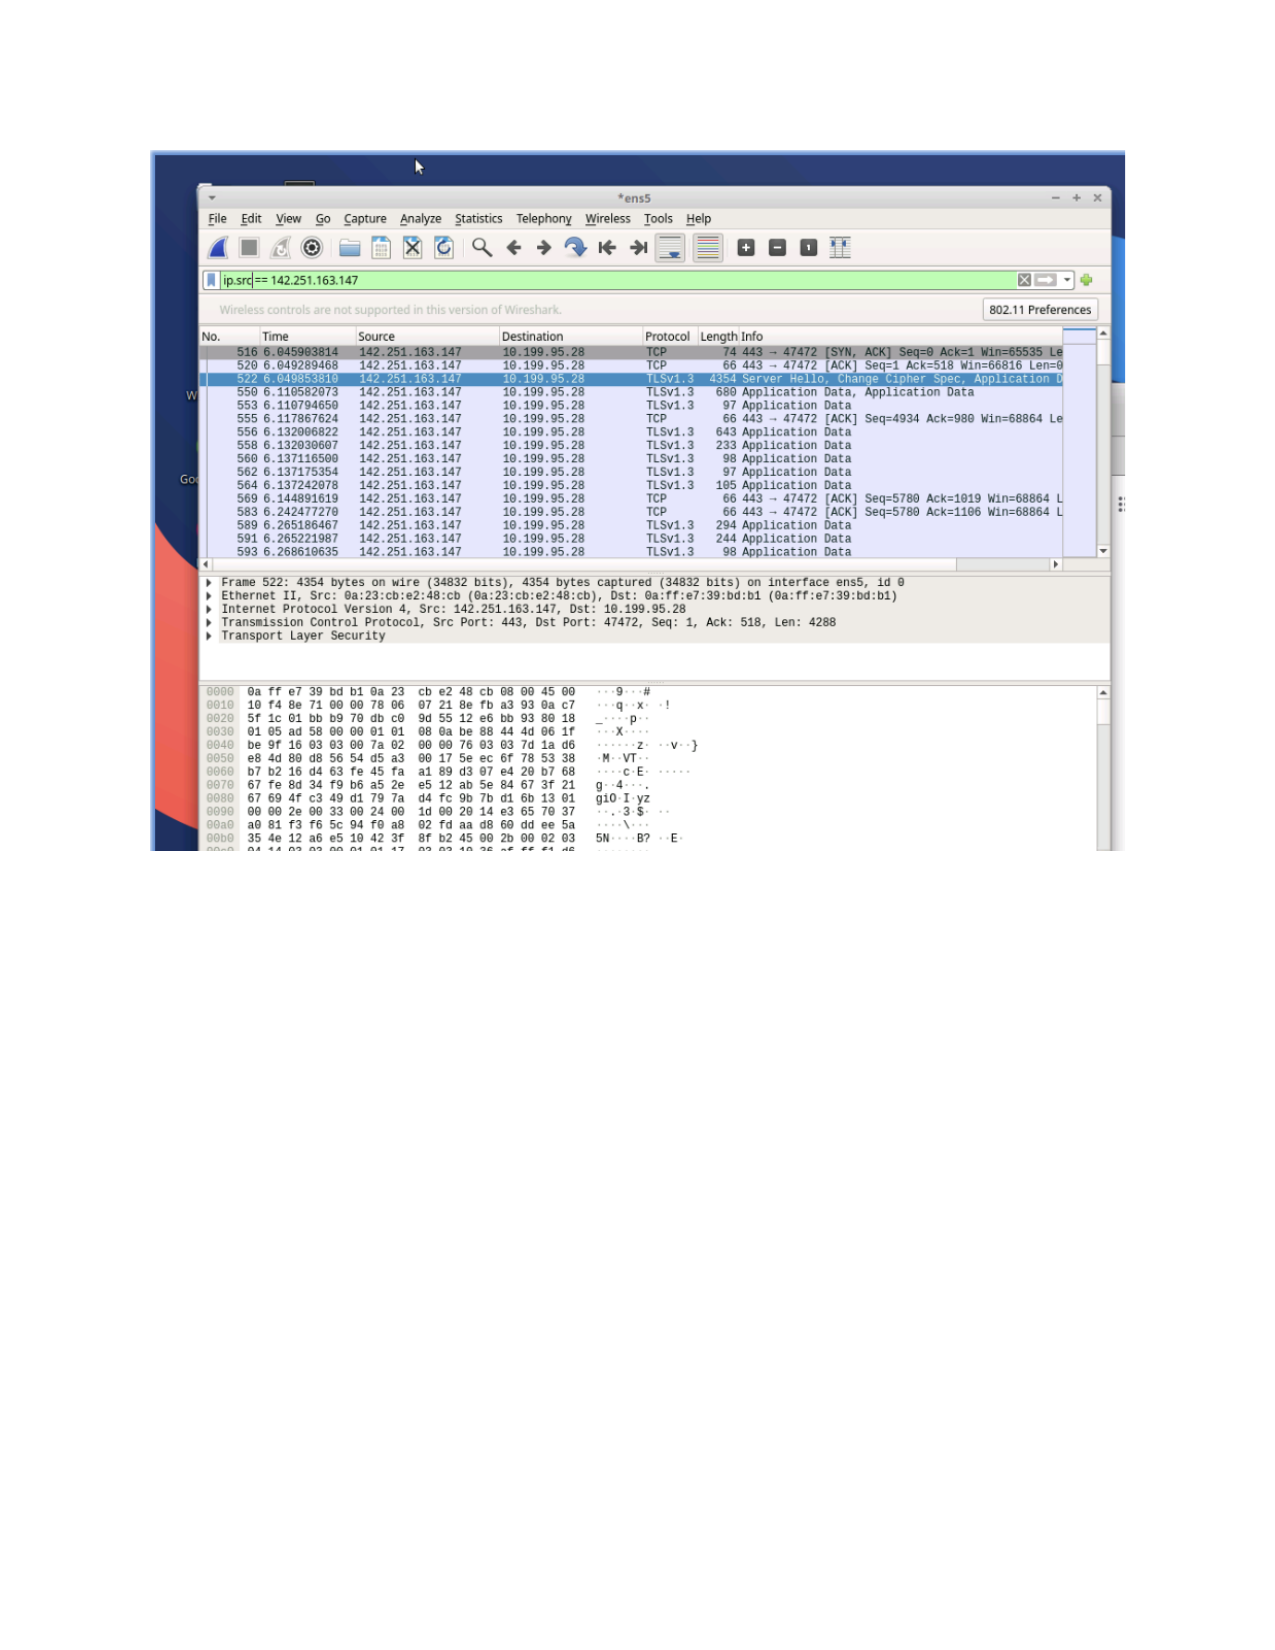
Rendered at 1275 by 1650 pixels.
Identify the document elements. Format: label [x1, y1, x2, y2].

picture [150, 150, 1125, 851]
